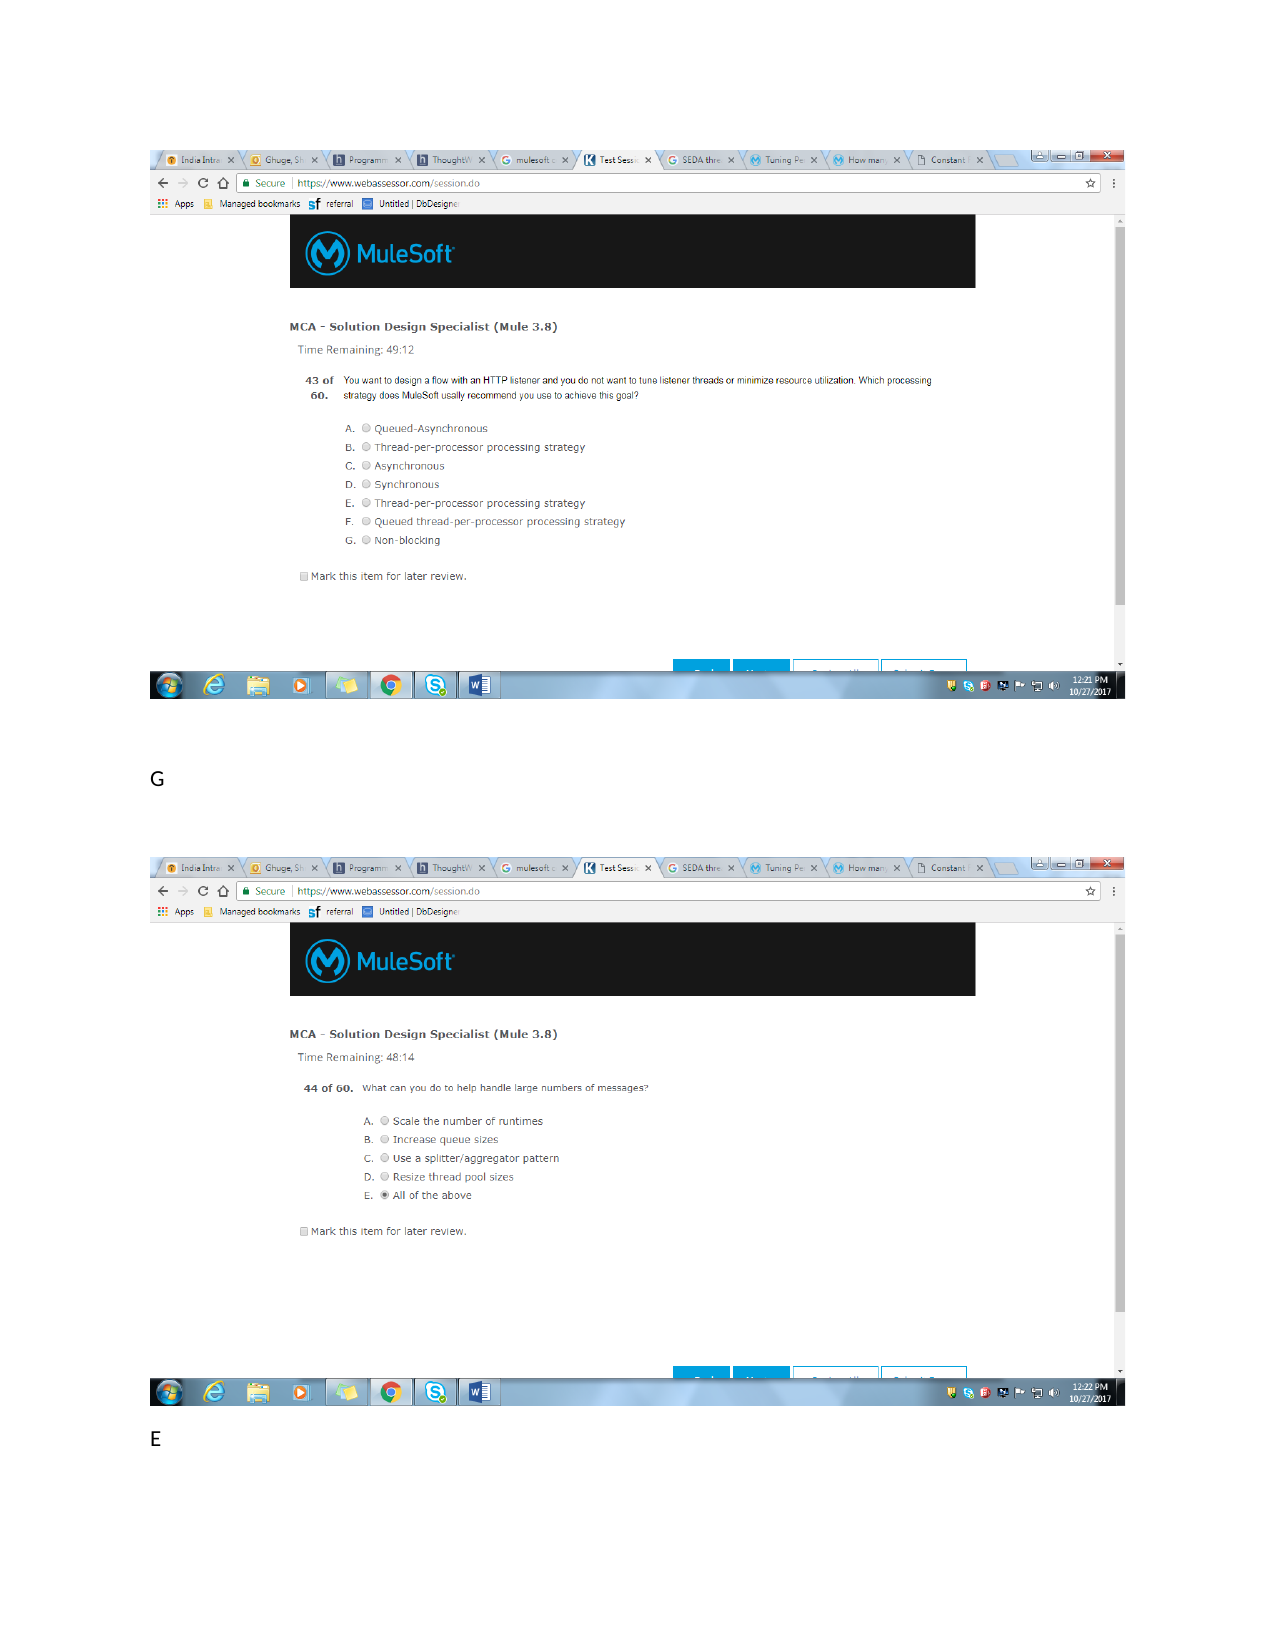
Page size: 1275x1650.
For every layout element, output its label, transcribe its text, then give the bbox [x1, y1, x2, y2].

text E [150, 1424, 1125, 1453]
text G [150, 764, 1125, 792]
picture [150, 857, 1125, 1406]
picture [150, 150, 1125, 699]
